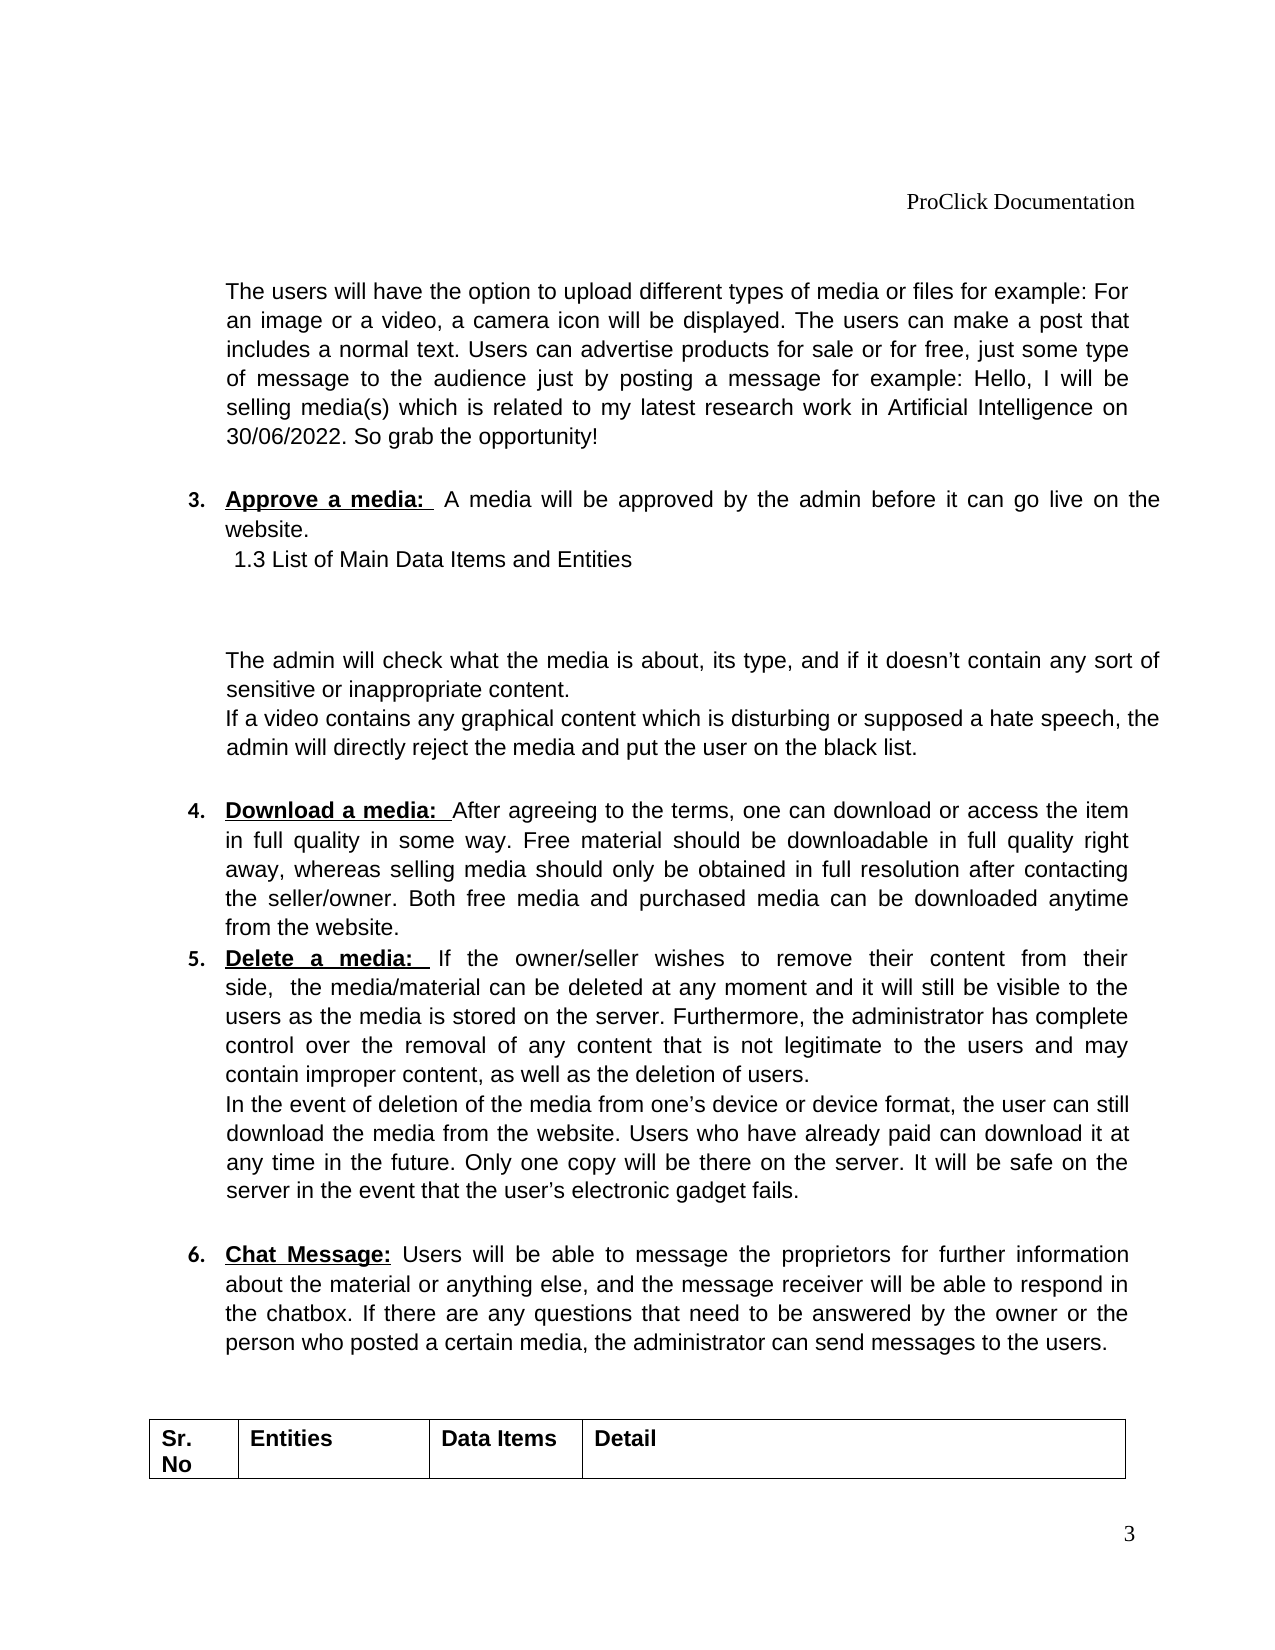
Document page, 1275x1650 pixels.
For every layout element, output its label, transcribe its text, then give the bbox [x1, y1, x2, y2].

list Chat Message: Users will be able to message the proprietors for further information about the material or anything else, and the message receiver will be able to respond in the chatbox. If there are any questions that need to be answered by the owner or the person who posted a certain media, the administrator can send messages to the users. [188, 1240, 1130, 1355]
text In the event of deletion of the media from one’s device or device format, the user can still download the media from the website. Users who have already paid can download it at any time in the future. Only one copy will be there on the server. It will be safe on the server in the event that the user’s electronic gadget fails. [225, 1091, 1130, 1204]
text The users will have the option to upload different types of media or files for example: For an image or a video, a camera icon will be displayed. The users can make a post that includes a normal text. Users can advertise products for sale or for free, just some type of message to the audience just by posting a message for example: Hello, I will be selling media(s) which is related to my latest research work in Artificial Intelligence on 30/06/2022. So grab the opportunity! [225, 278, 1130, 449]
subtitle 1.3 List of Main Data Items and Entities [233, 546, 1166, 572]
table_header Sr. No [150, 1420, 238, 1478]
list Approve a media: A media will be approved by the admin before it can go live on the website. [188, 486, 1161, 542]
table_header Entities [239, 1420, 429, 1478]
list Delete a media: If the owner/seller wishes to remove their content from their side, the media/material can be deleted at any moment and it will still be visible to the users as the media is stored on the server. Furthermore, the administrator has complete control over the removal of any content that is not legitimate to the users and may contain improper content, as well as the deletion of users. [188, 944, 1130, 1087]
table_header Detail [583, 1420, 1125, 1478]
text The admin will check what the media is about, its type, and if it doesn’t contain any sort of sensitive or inappropriate content. [225, 647, 1161, 702]
text If a video contains any graphical content which is disturbing or supposed a hate speech, the admin will directly reject the media and put the user on the black list. [225, 705, 1161, 760]
table_header Data Items [430, 1420, 582, 1478]
list Download a media: After agreeing to the terms, one can download or access the item in full quality in some way. Free material should be downloadable in full quality right away, whereas selling media should only be obtained in full resolution after contacting the seller/owner. Both free media and purchased media can be downloaded anytime from the website. [188, 797, 1130, 941]
